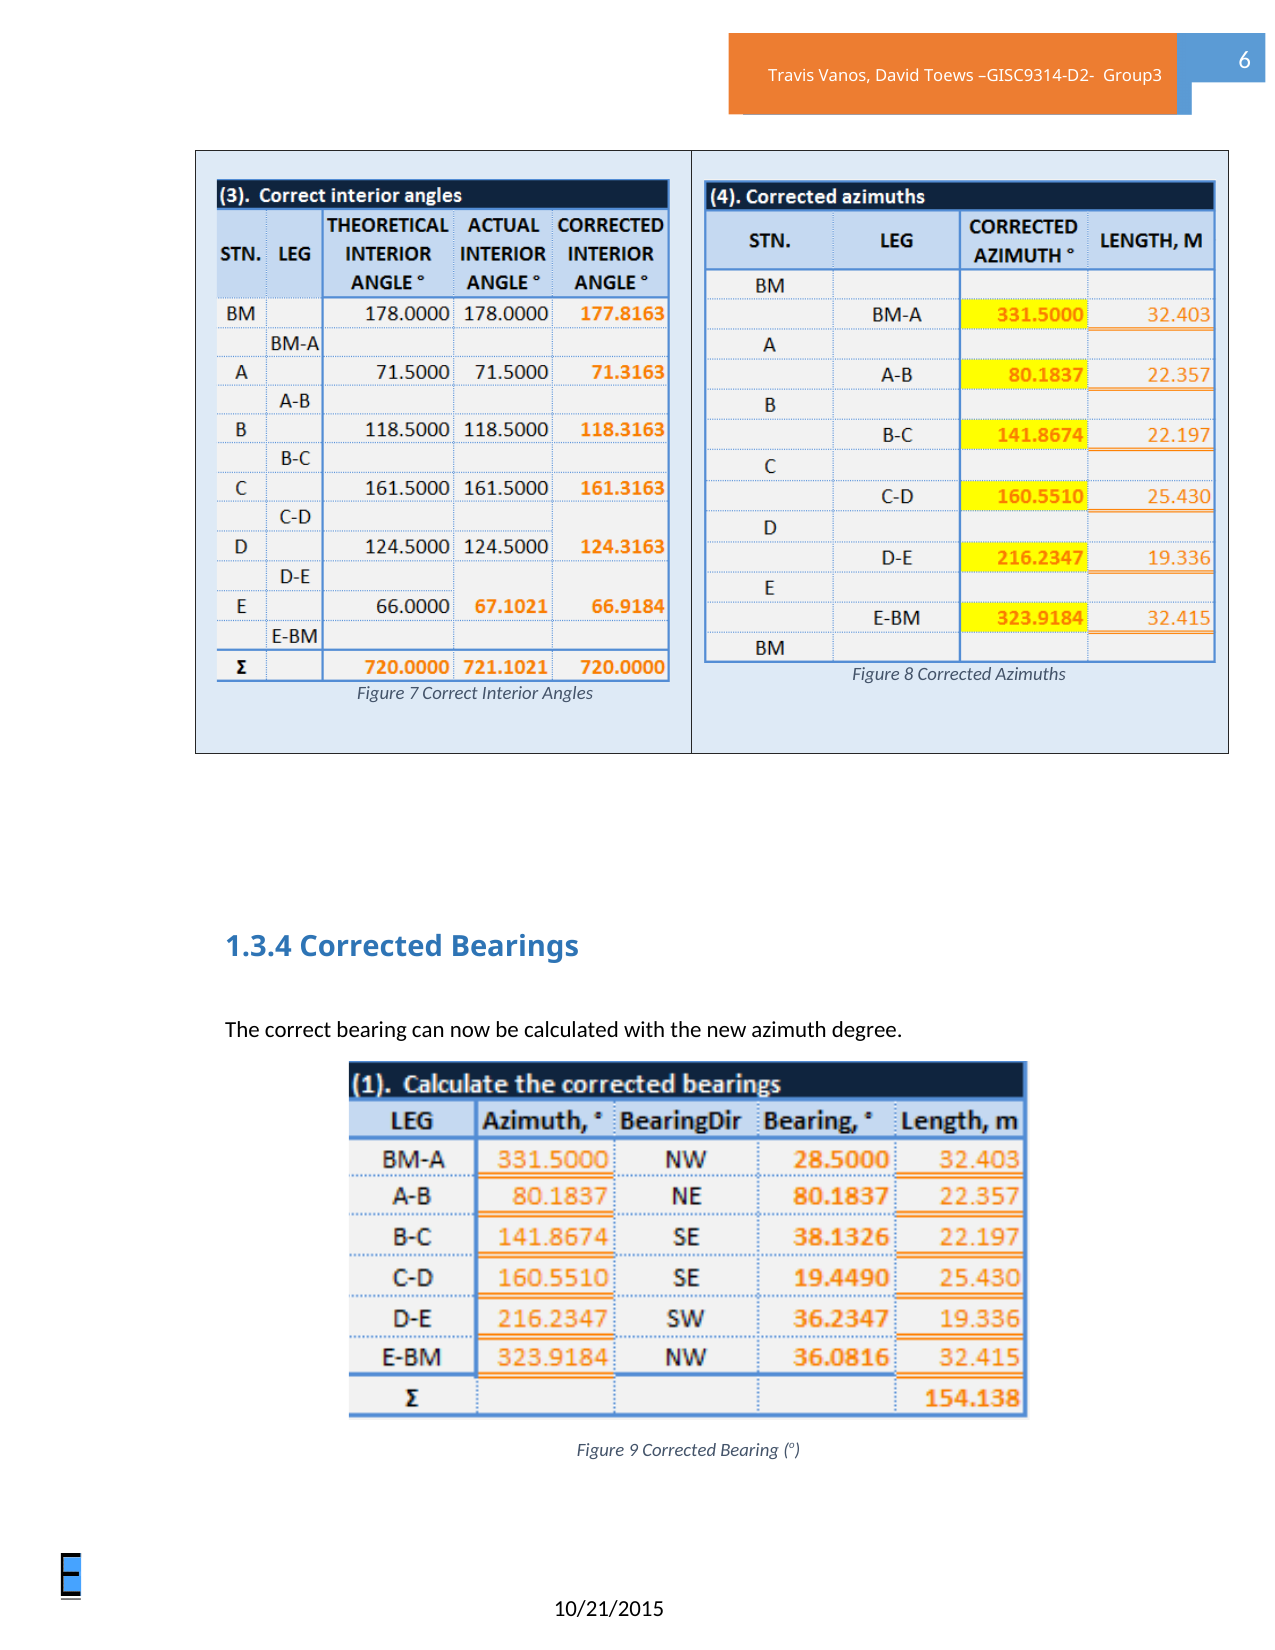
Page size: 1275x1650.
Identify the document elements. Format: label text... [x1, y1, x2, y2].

picture [59, 1553, 82, 1598]
picture [216, 179, 671, 682]
text The correct bearing can now be calculated with the new azimuth degree. [150, 1015, 1228, 1043]
picture [703, 179, 1217, 663]
subtitle 1.3.4 Corrected Bearings [225, 925, 1228, 965]
picture [348, 1061, 1030, 1420]
